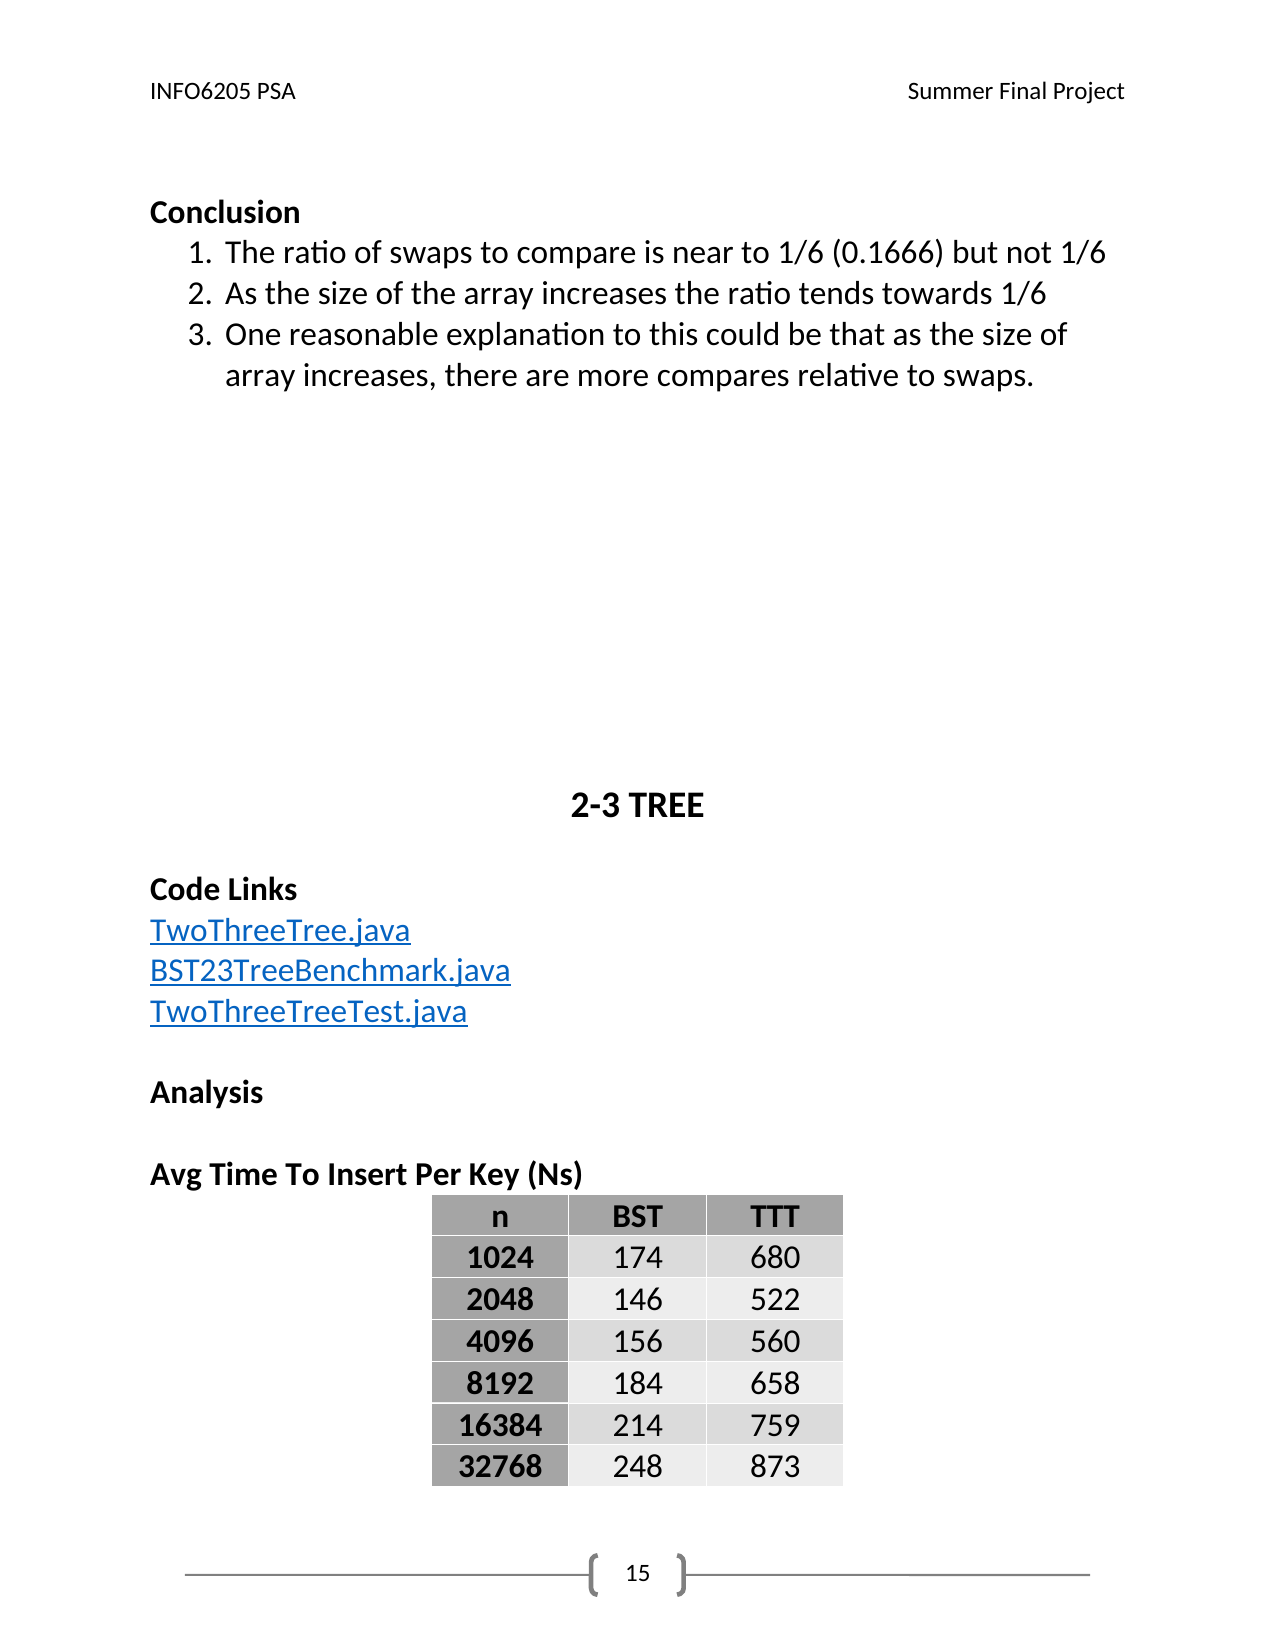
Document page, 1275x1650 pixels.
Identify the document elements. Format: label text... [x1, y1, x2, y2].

table_cell 146 [569, 1278, 706, 1319]
list The ratio of swaps to compare is near to 1/6 (0.1666) but not 1/6 [187, 231, 1125, 272]
table_cell 8192 [432, 1362, 568, 1402]
table_cell 4096 [432, 1320, 568, 1361]
table_cell 2048 [432, 1278, 568, 1319]
list As the size of the array increases the ratio tends towards 1/6 [187, 272, 1125, 313]
table_cell 174 [569, 1236, 706, 1277]
table_cell 759 [707, 1404, 843, 1444]
text Avg Time To Insert Per Key (Ns) [150, 1153, 1125, 1194]
text TwoThreeTreeTest.java [150, 990, 1125, 1031]
subtitle Analysis [150, 1071, 1125, 1112]
table_cell 214 [569, 1404, 706, 1444]
table_cell 156 [569, 1320, 706, 1361]
table_cell 873 [707, 1445, 843, 1486]
subtitle Conclusion [150, 191, 1125, 231]
table_cell 16384 [432, 1404, 568, 1444]
table_header TTT [707, 1195, 843, 1235]
table_cell 680 [707, 1236, 843, 1277]
table_cell 1024 [432, 1236, 568, 1277]
table_cell 560 [707, 1320, 843, 1361]
list One reasonable explanation to this could be that as the size of array increases, there are more compares relative to swaps. [187, 313, 1125, 394]
table_cell 248 [569, 1445, 706, 1486]
table_cell 184 [569, 1362, 706, 1402]
table_header BST [569, 1195, 706, 1235]
table_cell 32768 [432, 1445, 568, 1486]
table_header n [432, 1195, 568, 1235]
subtitle Code Links [150, 868, 1125, 908]
text TwoThreeTree.java [150, 908, 1125, 949]
table_cell 658 [707, 1362, 843, 1402]
text BST23TreeBenchmark.java [150, 949, 1125, 990]
table_cell 522 [707, 1278, 843, 1319]
subtitle 2-3 TREE [150, 781, 1125, 827]
